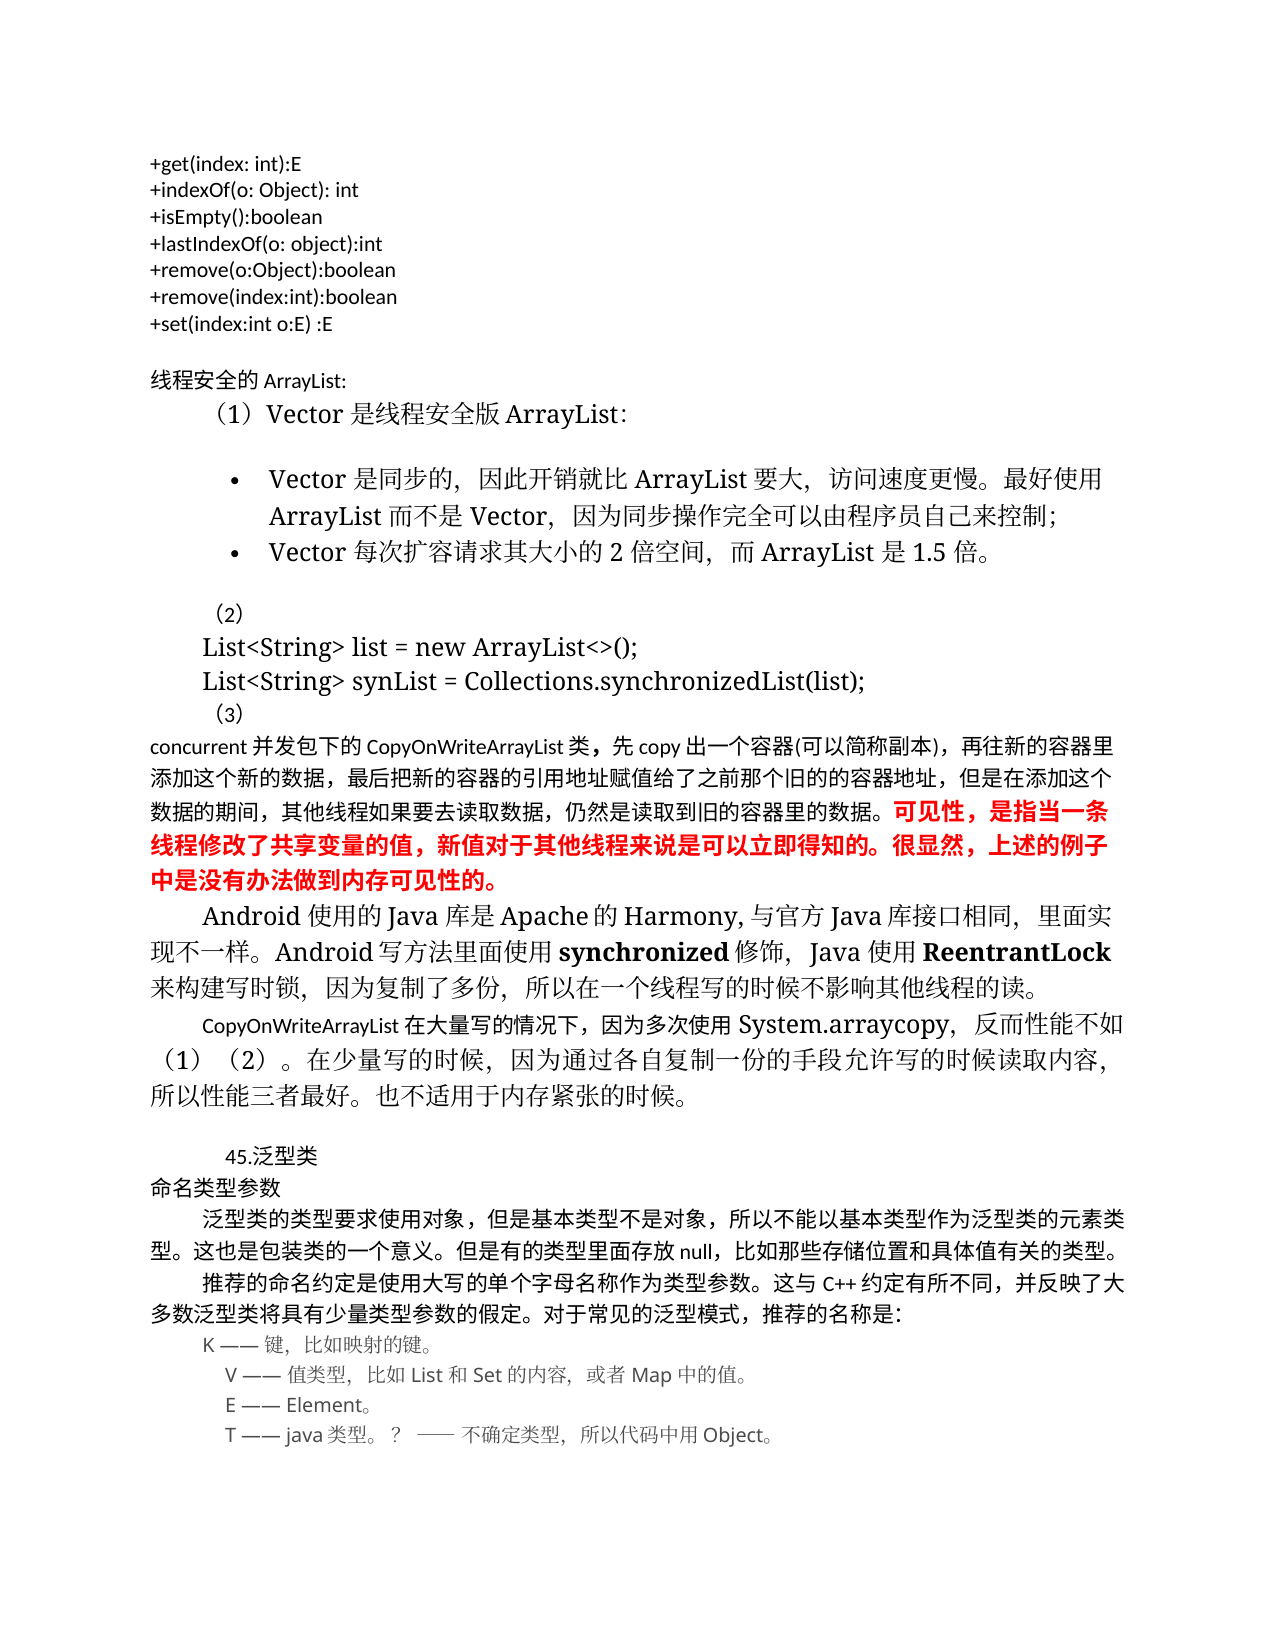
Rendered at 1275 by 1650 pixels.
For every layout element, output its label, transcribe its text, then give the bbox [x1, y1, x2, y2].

text CopyOnWriteArrayList 在大量写的情况下，因为多次使用System.arraycopy，反而性能不如（1）（2）。在少量写的时候，因为通过各自复制一份的手段允许写的时候读取内容，所以性能三者最好。也不适用于内存紧张的时候。 [150, 1004, 1125, 1112]
text 泛型类的类型要求使用对象，但是基本类型不是对象，所以不能以基本类型作为泛型类的元素类型。这也是包装类的一个意义。但是有的类型里面存放null，比如那些存储位置和具体值有关的类型。 [150, 1202, 1125, 1266]
text List<String> synList = Collections.synchronizedList(list); [150, 663, 1125, 697]
text 45.泛型类 [150, 1139, 1125, 1171]
text +remove(o:Object):boolean [150, 257, 1125, 283]
text concurrent 并发包下的 CopyOnWriteArrayList 类，先copy出一个容器(可以简称副本)，再往新的容器里添加这个新的数据，最后把新的容器的引用地址赋值给了之前那个旧的的容器地址，但是在添加这个数据的期间，其他线程如果要去读取数据，仍然是读取到旧的容器里的数据。可见性，是指当一条线程修改了共享变量的值，新值对于其他线程来说是可以立即得知的。很显然，上述的例子中是没有办法做到内存可见性的。 [150, 729, 1125, 896]
text Android 使用的Java 库是Apache的Harmony, 与官方Java库接口相同，里面实现不一样。Android写方法里面使用synchronized修饰，Java 使用ReentrantLock 来构建写时锁，因为复制了多份，所以在一个线程写的时候不影响其他线程的读。 [150, 896, 1125, 1004]
text +isEmpty():boolean [150, 203, 1125, 230]
text List<String> list = new ArrayList<>(); [150, 629, 1125, 663]
text （3） [150, 697, 1125, 729]
text +indexOf(o: Object): int [150, 177, 1125, 203]
text （2） [150, 597, 1125, 629]
text +remove(index:int):boolean [150, 283, 1125, 310]
text +lastIndexOf(o: object):int [150, 230, 1125, 257]
list Vector 是同步的，因此开销就比 ArrayList 要大，访问速度更慢。最好使用 ArrayList 而不是 Vector，因为同步操作完全可以由程序员自己来控制； [231, 460, 1125, 532]
text K —— 键，比如映射的键。 V —— 值类型，比如 List 和 Set 的内容，或者 Map 中的值。 E —— Element。 T —— java类型。 ？ —— 不确定类型，所以代码中用Object。 [150, 1329, 1125, 1448]
list Vector 每次扩容请求其大小的 2 倍空间，而 ArrayList 是 1.5 倍。 [231, 532, 1125, 568]
text +set(index:int o:E) :E [150, 310, 1125, 337]
text 命名类型参数 [150, 1171, 1125, 1202]
text （1）Vector 是线程安全版ArrayList： [150, 395, 1125, 431]
text 推荐的命名约定是使用大写的单个字母名称作为类型参数。这与 C++ 约定有所不同，并反映了大多数泛型类将具有少量类型参数的假定。对于常见的泛型模式，推荐的名称是： [150, 1266, 1125, 1329]
text +get(index: int):E [150, 150, 1125, 177]
text 线程安全的ArrayList: [150, 363, 1125, 395]
